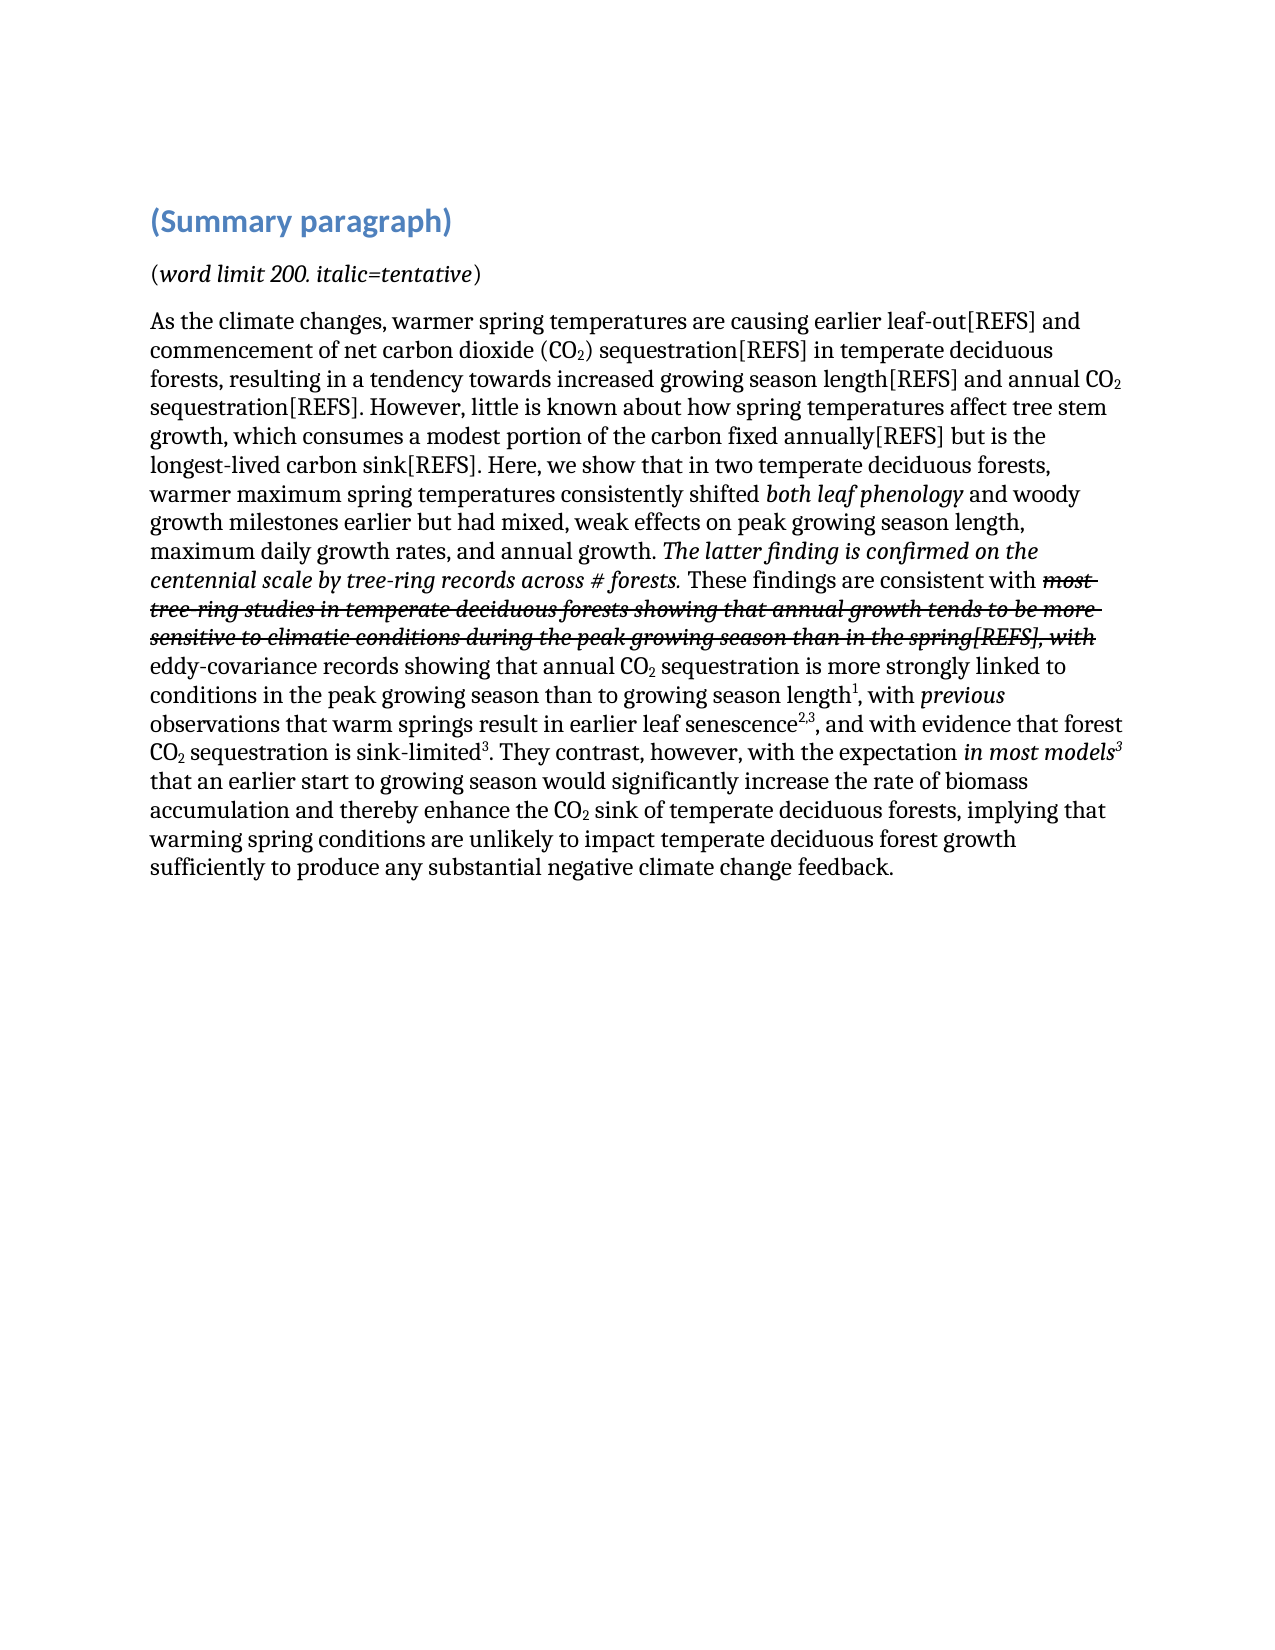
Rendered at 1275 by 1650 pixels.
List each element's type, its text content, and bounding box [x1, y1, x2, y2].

text As the climate changes, warmer spring temperatures are causing earlier leaf-out[REFS] and commencement of net carbon dioxide (CO2) sequestration[REFS] in temperate deciduous forests, resulting in a tendency towards increased growing season length[REFS] and annual CO2 sequestration[REFS]. However, little is known about how spring temperatures affect tree stem growth, which consumes a modest portion of the carbon fixed annually[REFS] but is the longest-lived carbon sink[REFS]. Here, we show that in two temperate deciduous forests, warmer maximum spring temperatures consistently shifted both leaf phenology and woody growth milestones earlier but had mixed, weak effects on peak growing season length, maximum daily growth rates, and annual growth. The latter finding is confirmed on the centennial scale by tree-ring records across # forests. These findings are consistent with most tree-ring studies in temperate deciduous forests showing that annual growth tends to be more sensitive to climatic conditions during the peak growing season than in the spring[REFS], with eddy-covariance records showing that annual CO2 sequestration is more strongly linked to conditions in the peak growing season than to growing season length1, with previous observations that warm springs result in earlier leaf senescence2,3, and with evidence that forest CO2 sequestration is sink-limited3. They contrast, however, with the expectation in most models3 that an earlier start to growing season would significantly increase the rate of biomass accumulation and thereby enhance the CO2 sink of temperate deciduous forests, implying that warming spring conditions are unlikely to impact temperate deciduous forest growth sufficiently to produce any substantial negative climate change feedback. [150, 307, 1125, 882]
text (word limit 200. italic=tentative) [150, 259, 1125, 288]
subtitle (Summary paragraph) [150, 200, 1125, 241]
